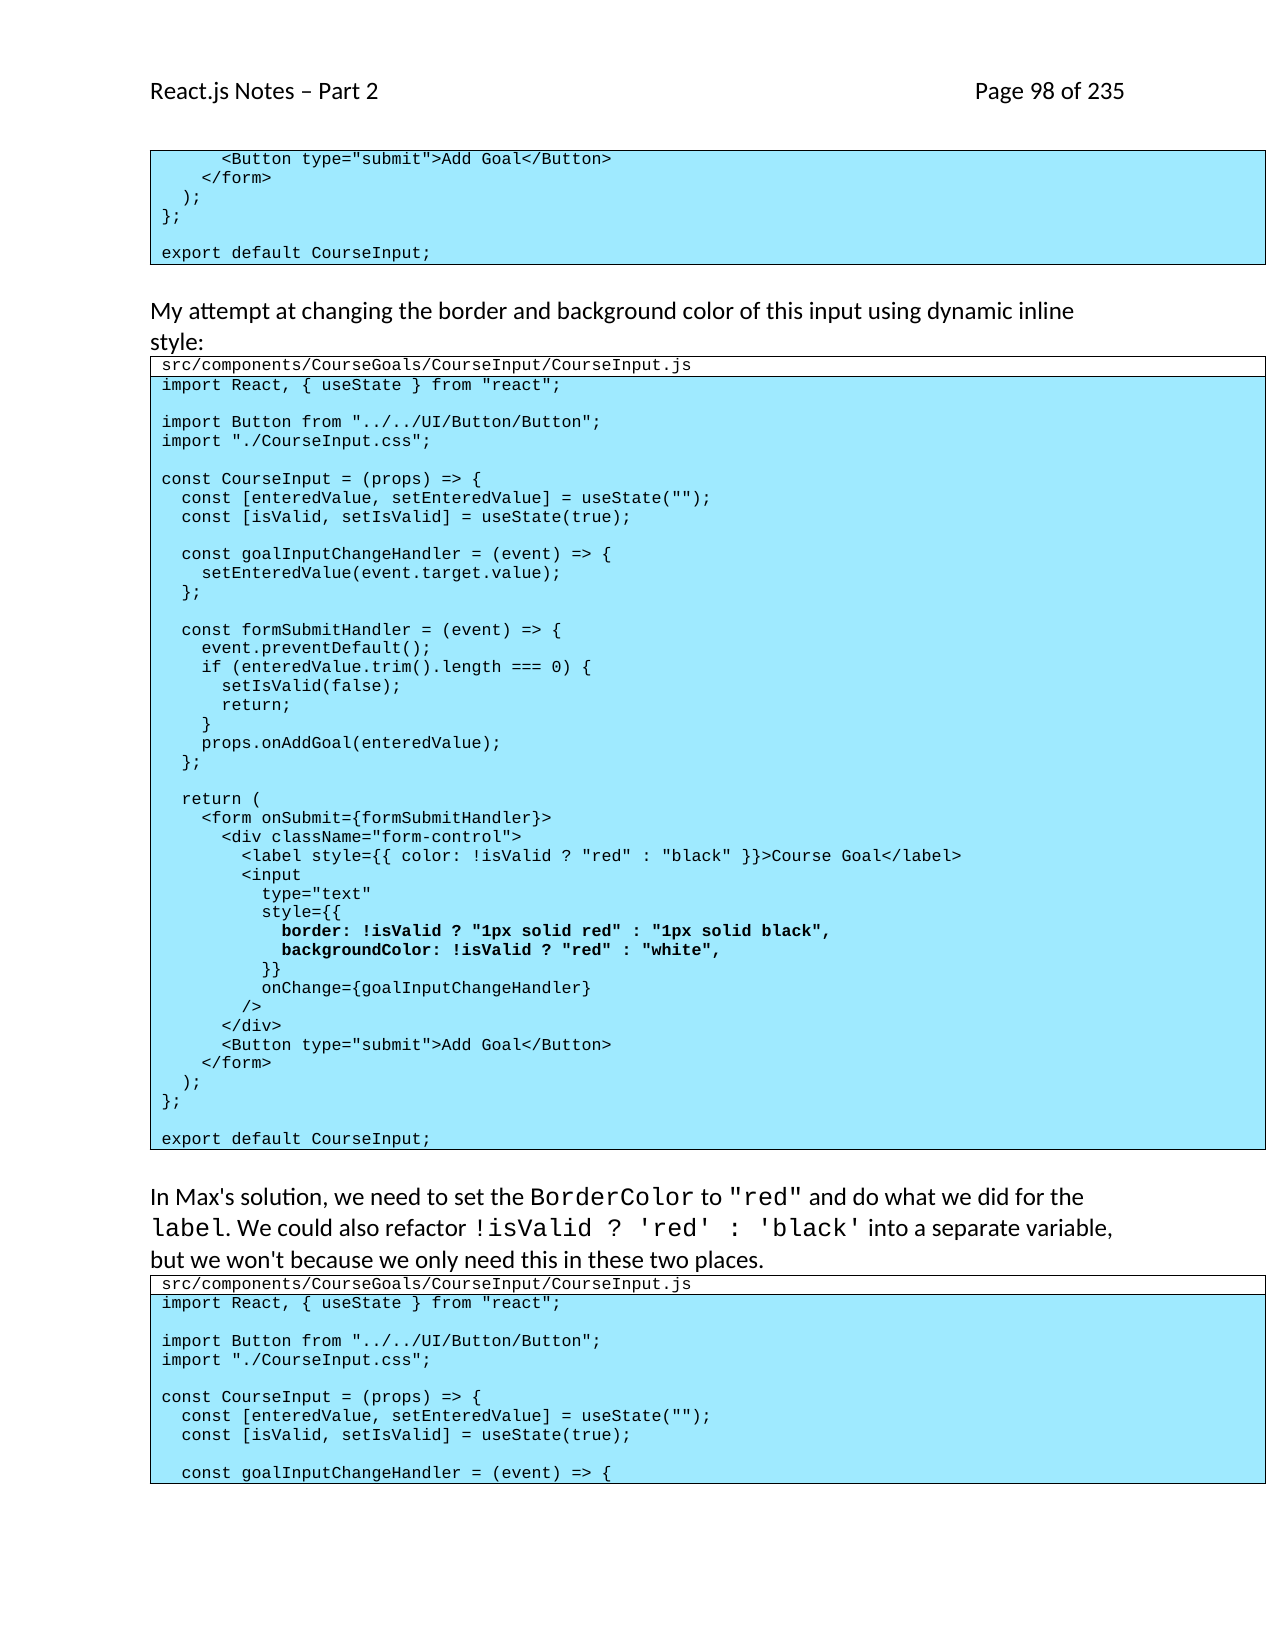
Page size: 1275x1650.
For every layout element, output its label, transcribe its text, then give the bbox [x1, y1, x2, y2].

text My attempt at changing the border and background color of this input using dynamic inline style: [150, 295, 1125, 356]
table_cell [151, 1295, 1265, 1483]
table_header src/components/CourseGoals/CourseInput/CourseInput.js [151, 357, 1265, 376]
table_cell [151, 151, 1265, 264]
table_header src/components/CourseGoals/CourseInput/CourseInput.js [151, 1276, 1265, 1294]
table_cell import React, { useState } from "react"; import Button from "../../UI/Button/Button"; import "./CourseInput.css"; const CourseInput = (props) => { const [enteredValue, setEnteredValue] = useState(""); const [isValid, setIsValid] = useState(true); const goalInputChangeHandler = (event) => { setEnteredValue(event.target.value); }; const formSubmitHandler = (event) => { event.preventDefault(); if (enteredValue.trim().length === 0) { setIsValid(false); return; } props.onAddGoal(enteredValue); }; return ( <form onSubmit={formSubmitHandler}> <div className="form-control"> <label style={{ color: !isValid ? "red" : "black" }}>Course Goal</label> <input type="text" style={{ border: !isValid ? "1px solid red" : "1px solid black", backgroundColor: !isValid ? "red" : "white", }} onChange={goalInputChangeHandler} /> </div> <Button type="submit">Add Goal</Button> </form> ); }; export default CourseInput; [151, 377, 1265, 1149]
text In Max's solution, we need to set the BorderColor to "red" and do what we did for the label. We could also refactor !isValid ? 'red' : 'black' into a separate variable, but we won't because we only need this in these two places. [150, 1181, 1125, 1275]
